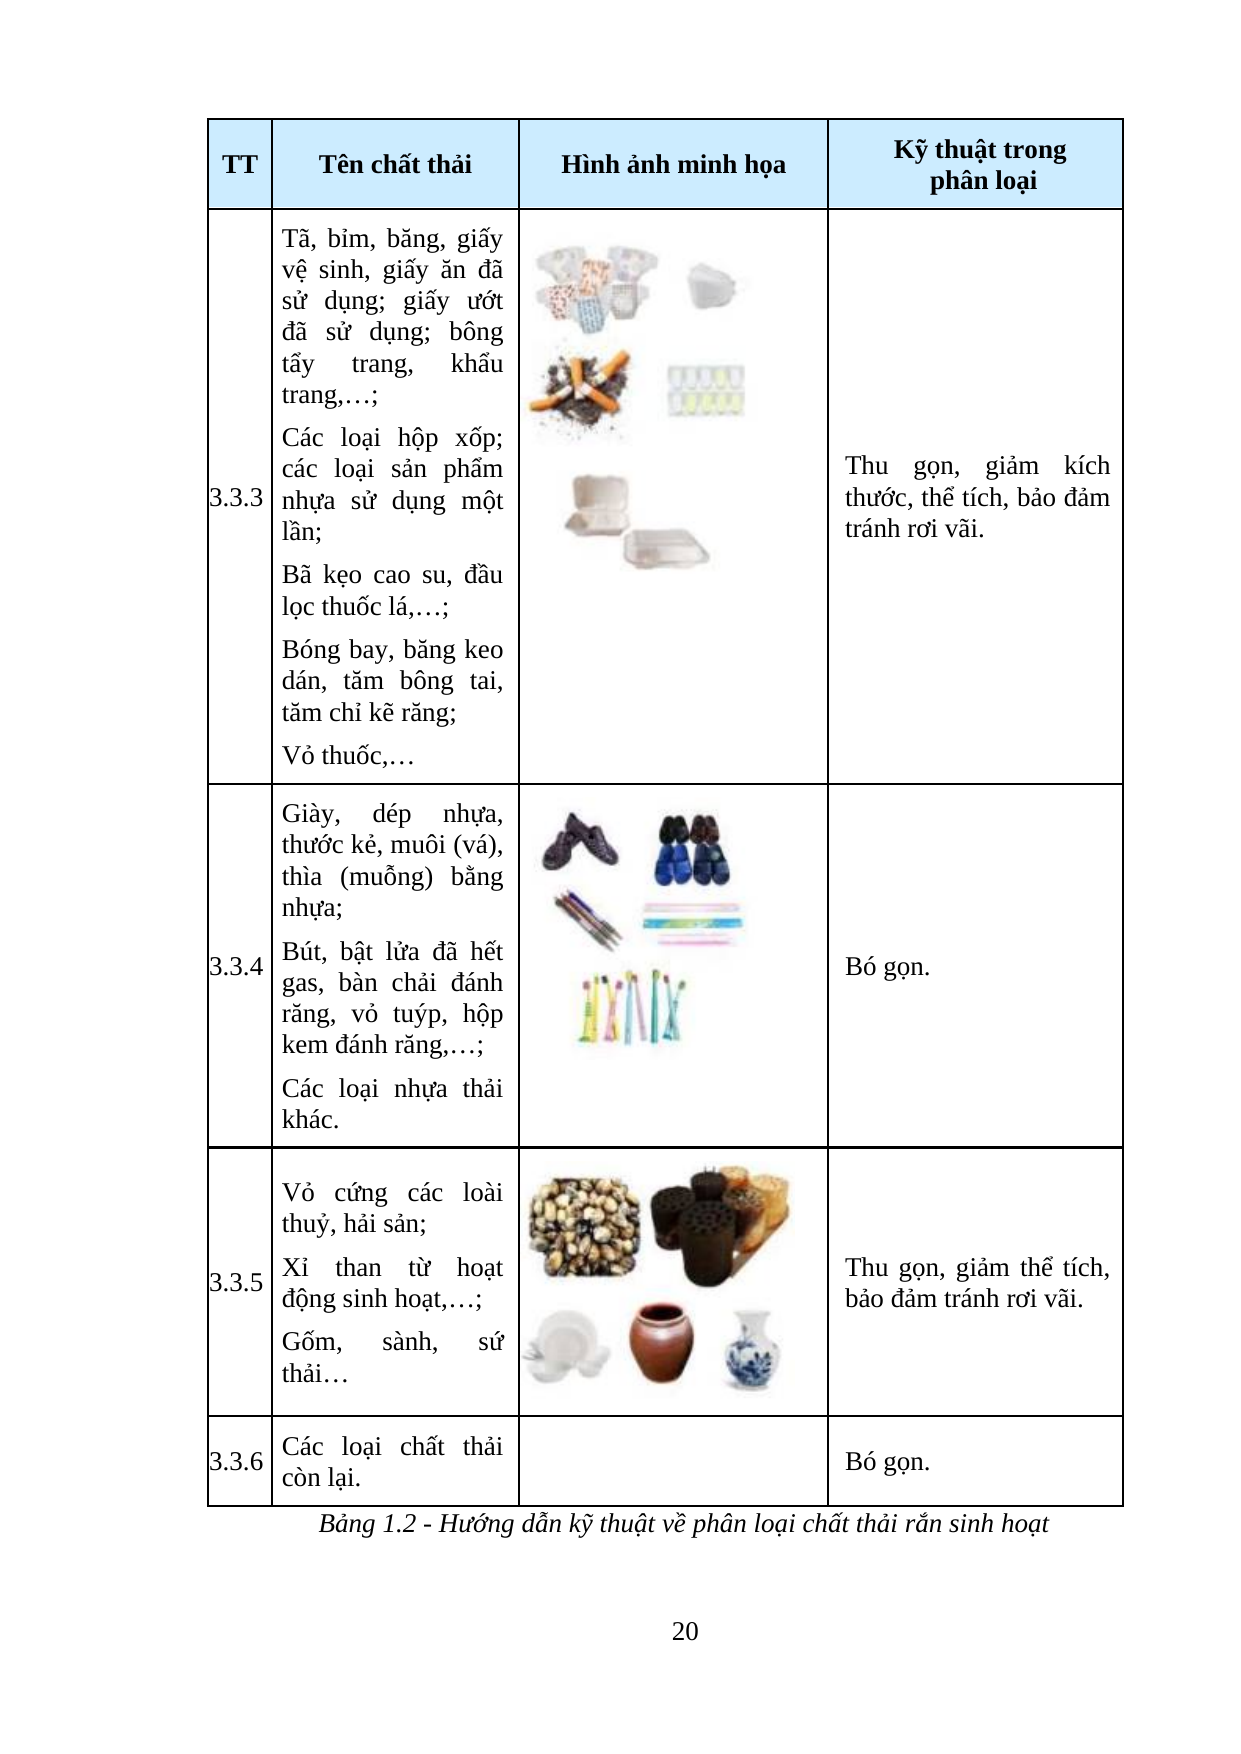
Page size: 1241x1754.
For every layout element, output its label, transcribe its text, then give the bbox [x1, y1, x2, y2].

table_header Tên chất thải [273, 120, 518, 207]
table_cell Thu gọn, giảm kích thước, thể tích, bảo đảm tránh rơi vãi. [829, 210, 1122, 783]
picture [520, 222, 764, 589]
table_cell Vỏ cứng các loài thuỷ, hải sản; Xỉ than từ hoạt động sinh hoạt,…; Gốm, sành, sứ thải… [273, 1149, 518, 1415]
table_cell Giày, dép nhựa, thước kẻ, muôi (vá), thìa (muỗng) bằng nhựa; Bút, bật lửa đã hết gas, bàn chải đánh răng, vỏ tuýp, hộp kem đánh răng,…; Các loại nhựa thải khác. [273, 785, 518, 1146]
table_cell 3.3.5 [209, 1149, 271, 1415]
table_cell [520, 1417, 827, 1504]
table_header Hình ảnh minh họa [520, 120, 827, 207]
table_cell Các loại chất thải còn lại. [273, 1417, 518, 1504]
table_cell [520, 785, 827, 1146]
table_cell 3.3.6 [209, 1417, 271, 1504]
table_cell [520, 210, 827, 783]
table_cell 3.3.3 [209, 210, 271, 783]
table_cell Bó gọn. [829, 1417, 1122, 1504]
text Bảng 1.2 - Hướng dẫn kỹ thuật về phân loại chất thải rắn sinh hoạt [207, 1507, 1122, 1538]
table_cell Bó gọn. [829, 785, 1122, 1146]
picture [520, 1161, 795, 1403]
table_header TT [209, 120, 271, 207]
picture [520, 797, 758, 1060]
table_cell 3.3.4 [209, 785, 271, 1146]
table_cell Thu gọn, giảm thể tích, bảo đảm tránh rơi vãi. [829, 1149, 1122, 1415]
table_header Kỹ thuật trong phân loại [829, 120, 1122, 207]
table_cell Tã, bỉm, băng, giấy vệ sinh, giấy ăn đã sử dụng; giấy ướt đã sử dụng; bông tẩy trang, khẩu trang,…; Các loại hộp xốp; các loại sản phẩm nhựa sử dụng một lần; Bã kẹo cao su, đầu lọc thuốc lá,…; Bóng bay, băng keo dán, tăm bông tai, tăm chỉ kẽ răng; Vỏ thuốc,… [273, 210, 518, 783]
table_cell [520, 1149, 827, 1415]
